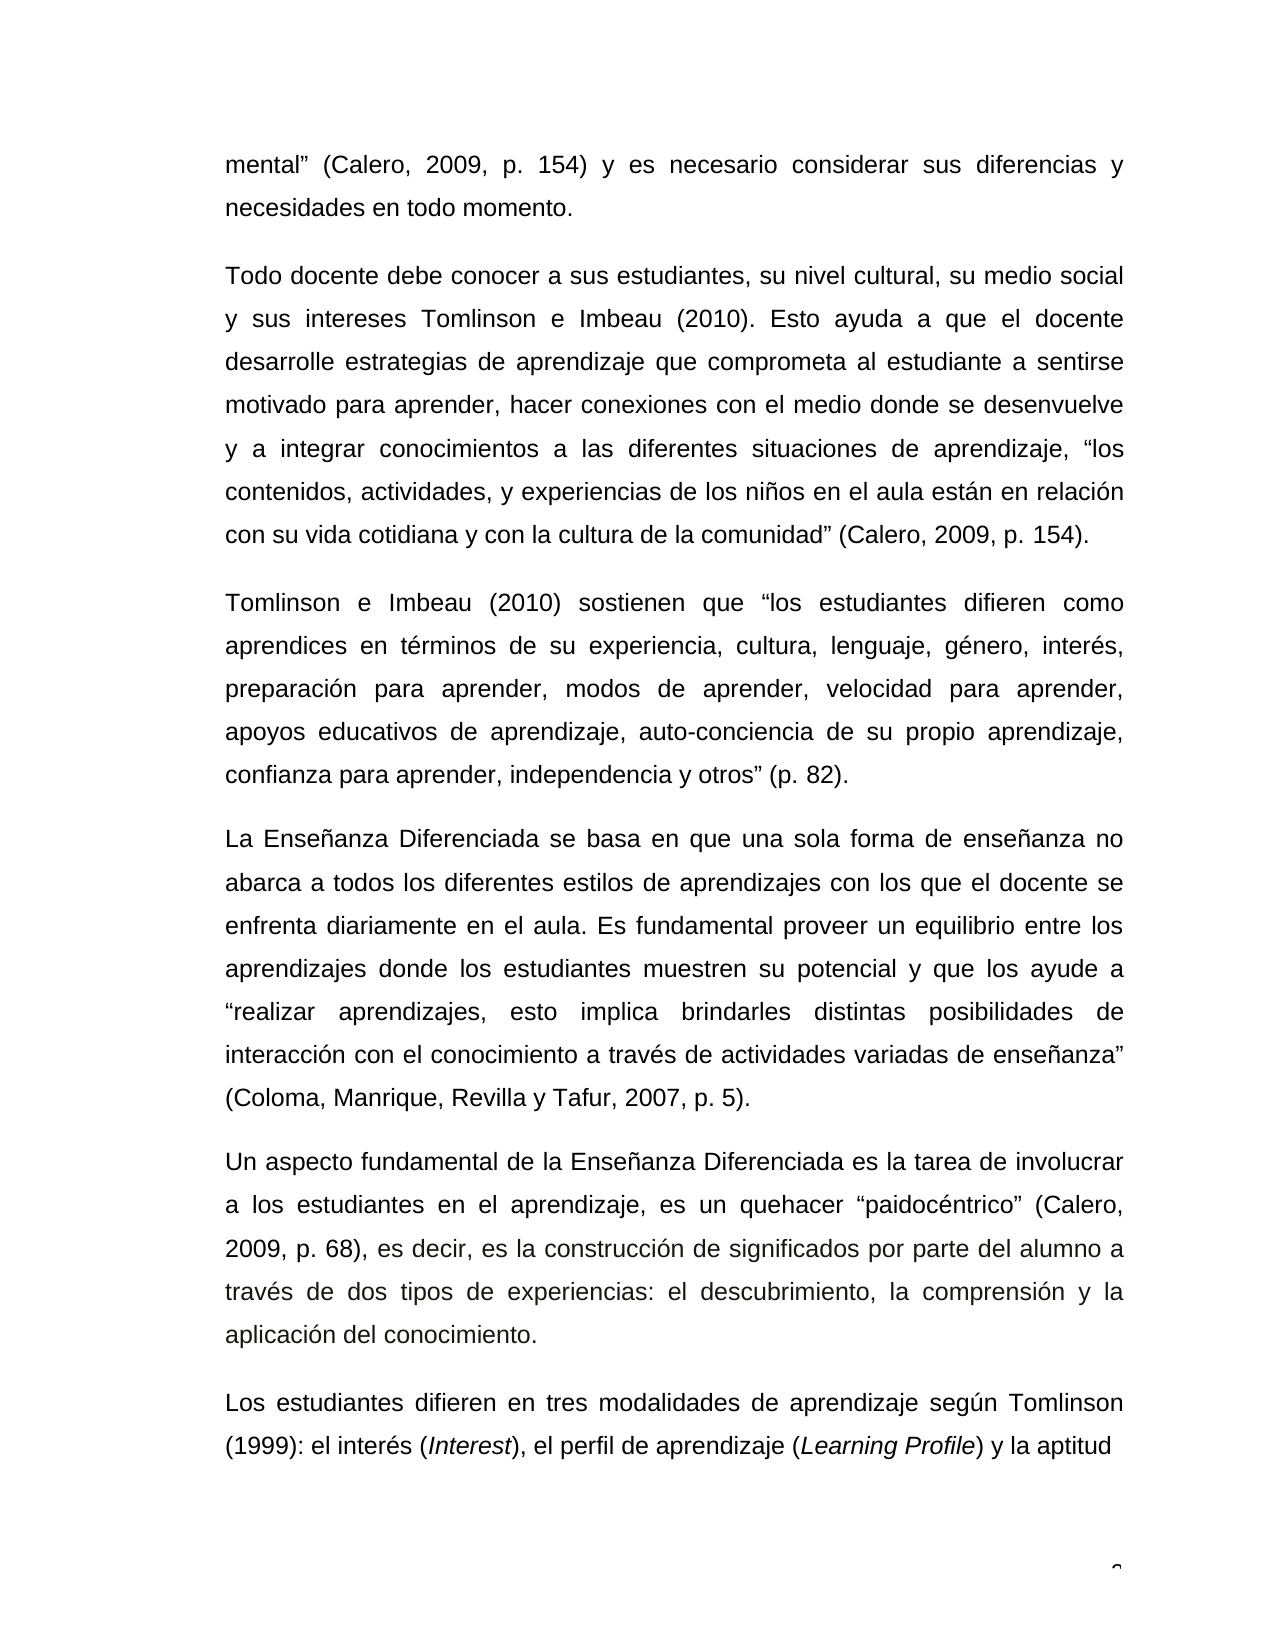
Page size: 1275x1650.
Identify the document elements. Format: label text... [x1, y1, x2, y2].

text mental” (Calero, 2009, p. 154) y es necesario considerar sus diferencias y necesidades en todo momento. [225, 150, 1125, 222]
text Los estudiantes difieren en tres modalidades de aprendizaje según Tomlinson (1999): el interés (Interest), el perfil de aprendizaje (Learning Profile) y la aptitud [225, 1388, 1126, 1460]
text La Enseñanza Diferenciada se basa en que una sola forma de enseñanza no abarca a todos los diferentes estilos de aprendizajes con los que el docente se enfrenta diariamente en el aula. Es fundamental proveer un equilibrio entre los aprendizajes donde los estudiantes muestren su potencial y que los ayude a “realizar aprendizajes, esto implica brindarles distintas posibilidades de interacción con el conocimiento a través de actividades variadas de enseñanza” (Coloma, Manrique, Revilla y Tafur, 2007, p. 5). [225, 824, 1126, 1112]
text Tomlinson e Imbeau (2010) sostienen que “los estudiantes difieren como aprendices en términos de su experiencia, cultura, lenguaje, género, interés, preparación para aprender, modos de aprender, velocidad para aprender, apoyos educativos de aprendizaje, auto-conciencia de su propio aprendizaje, confianza para aprender, independencia y otros” (p. 82). [225, 588, 1126, 789]
text Un aspecto fundamental de la Enseñanza Diferenciada es la tarea de involucrar a los estudiantes en el aprendizaje, es un quehacer “paidocéntrico” (Calero, 2009, p. 68), es decir, es la construcción de significados por parte del alumno a través de dos tipos de experiencias: el descubrimiento, la comprensión y la aplicación del conocimiento. [225, 1147, 1126, 1348]
text Todo docente debe conocer a sus estudiantes, su nivel cultural, su medio social y sus intereses Tomlinson e Imbeau (2010). Esto ayuda a que el docente desarrolle estrategias de aprendizaje que comprometa al estudiante a sentirse motivado para aprender, hacer conexiones con el medio donde se desenvuelve y a integrar conocimientos a las diferentes situaciones de aprendizaje, “los contenidos, actividades, y experiencias de los niños en el aula están en relación con su vida cotidiana y con la cultura de la comunidad” (Calero, 2009, p. 154). [225, 261, 1126, 548]
